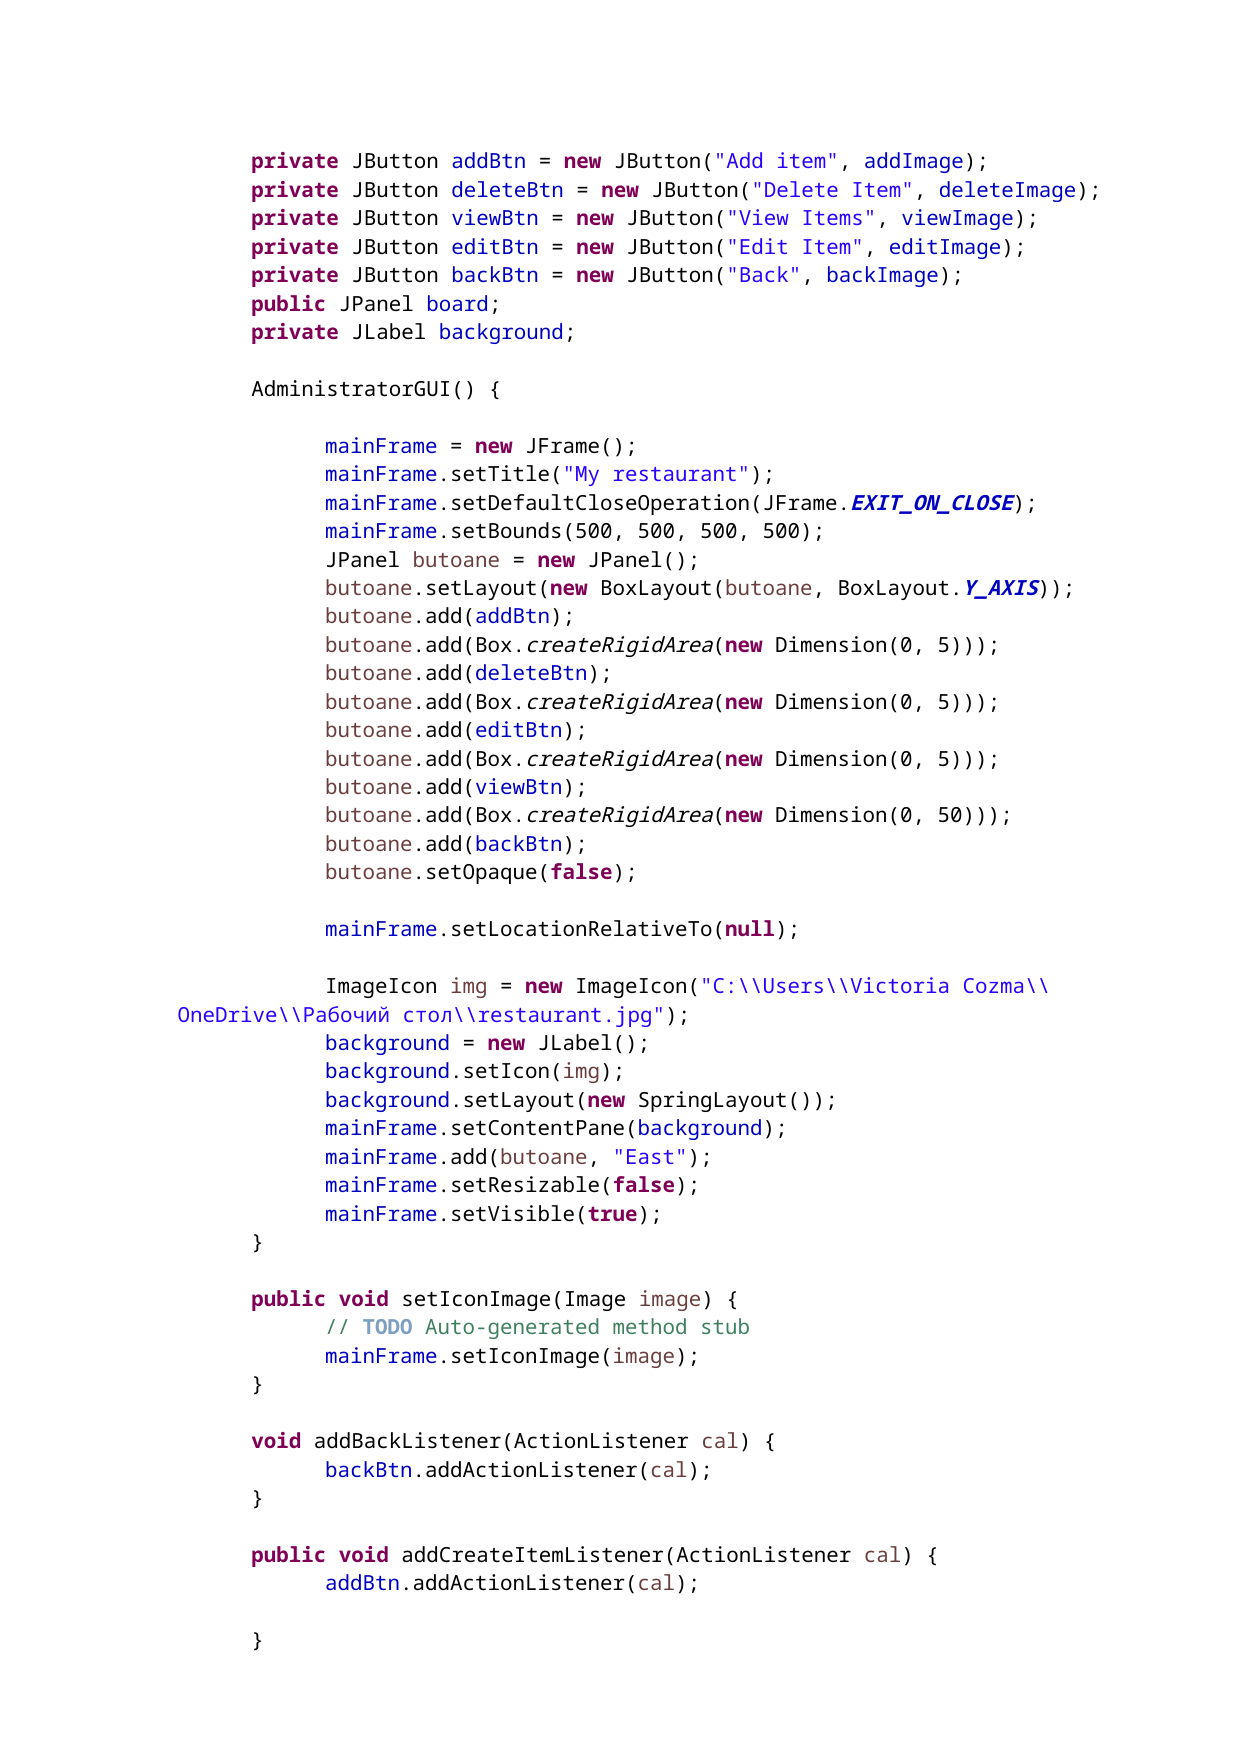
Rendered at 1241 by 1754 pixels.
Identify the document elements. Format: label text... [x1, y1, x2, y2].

text butoane.setLayout(new BoxLayout(butoane, BoxLayout.Y_AXIS)); [177, 573, 1152, 602]
text background.setLayout(new SpringLayout()); [177, 1085, 1152, 1113]
text mainFrame.setIconImage(image); [177, 1341, 1152, 1369]
text private JButton editBtn = new JButton("Edit Item", editImage); [177, 232, 1152, 260]
text public JPanel board; [177, 289, 1152, 317]
text background = new JLabel(); [177, 1028, 1152, 1057]
text butoane.add(Box.createRigidArea(new Dimension(0, 5))); [177, 630, 1152, 658]
text butoane.add(deleteBtn); [177, 658, 1152, 687]
text butoane.add(Box.createRigidArea(new Dimension(0, 5))); [177, 687, 1152, 715]
text mainFrame.setBounds(500, 500, 500, 500); [177, 516, 1152, 545]
text butoane.add(Box.createRigidArea(new Dimension(0, 5))); [177, 744, 1152, 772]
text butoane.setOpaque(false); [177, 857, 1152, 886]
text private JLabel background; [177, 317, 1152, 346]
text butoane.add(viewBtn); [177, 772, 1152, 801]
text } [177, 1483, 1152, 1512]
text mainFrame = new JFrame(); [177, 431, 1152, 459]
text mainFrame.setTitle("My restaurant"); [177, 459, 1152, 488]
text background.setIcon(img); [177, 1057, 1152, 1085]
text butoane.add(editBtn); [177, 715, 1152, 744]
text private JButton viewBtn = new JButton("View Items", viewImage); [177, 203, 1152, 232]
text JPanel butoane = new JPanel(); [177, 545, 1152, 573]
text backBtn.addActionListener(cal); [177, 1455, 1152, 1483]
text mainFrame.setVisible(true); [177, 1199, 1152, 1227]
text butoane.add(Box.createRigidArea(new Dimension(0, 50))); [177, 801, 1152, 829]
text mainFrame.add(butoane, "East"); [177, 1142, 1152, 1170]
text } [177, 1625, 1152, 1654]
text butoane.add(backBtn); [177, 829, 1152, 857]
text public void addCreateItemListener(ActionListener cal) { [177, 1540, 1152, 1568]
text void addBackListener(ActionListener cal) { [177, 1426, 1152, 1455]
text ImageIcon img = new ImageIcon("C:\\Users\\Victoria Cozma\\OneDrive\\Рабочий стол\\restaurant.jpg"); [177, 971, 1152, 1028]
text public void setIconImage(Image image) { [177, 1284, 1152, 1312]
text mainFrame.setResizable(false); [177, 1170, 1152, 1199]
text private JButton deleteBtn = new JButton("Delete Item", deleteImage); [177, 175, 1152, 203]
text butoane.add(addBtn); [177, 602, 1152, 630]
text } [177, 1369, 1152, 1398]
text private JButton addBtn = new JButton("Add item", addImage); [177, 147, 1152, 175]
text private JButton backBtn = new JButton("Back", backImage); [177, 260, 1152, 289]
text mainFrame.setDefaultCloseOperation(JFrame.EXIT_ON_CLOSE); [177, 488, 1152, 516]
text } [177, 1227, 1152, 1256]
text mainFrame.setContentPane(background); [177, 1113, 1152, 1142]
text mainFrame.setLocationRelativeTo(null); [177, 914, 1152, 943]
text AdministratorGUI() { [177, 374, 1152, 402]
text addBtn.addActionListener(cal); [177, 1568, 1152, 1597]
text // TODO Auto-generated method stub [177, 1312, 1152, 1341]
